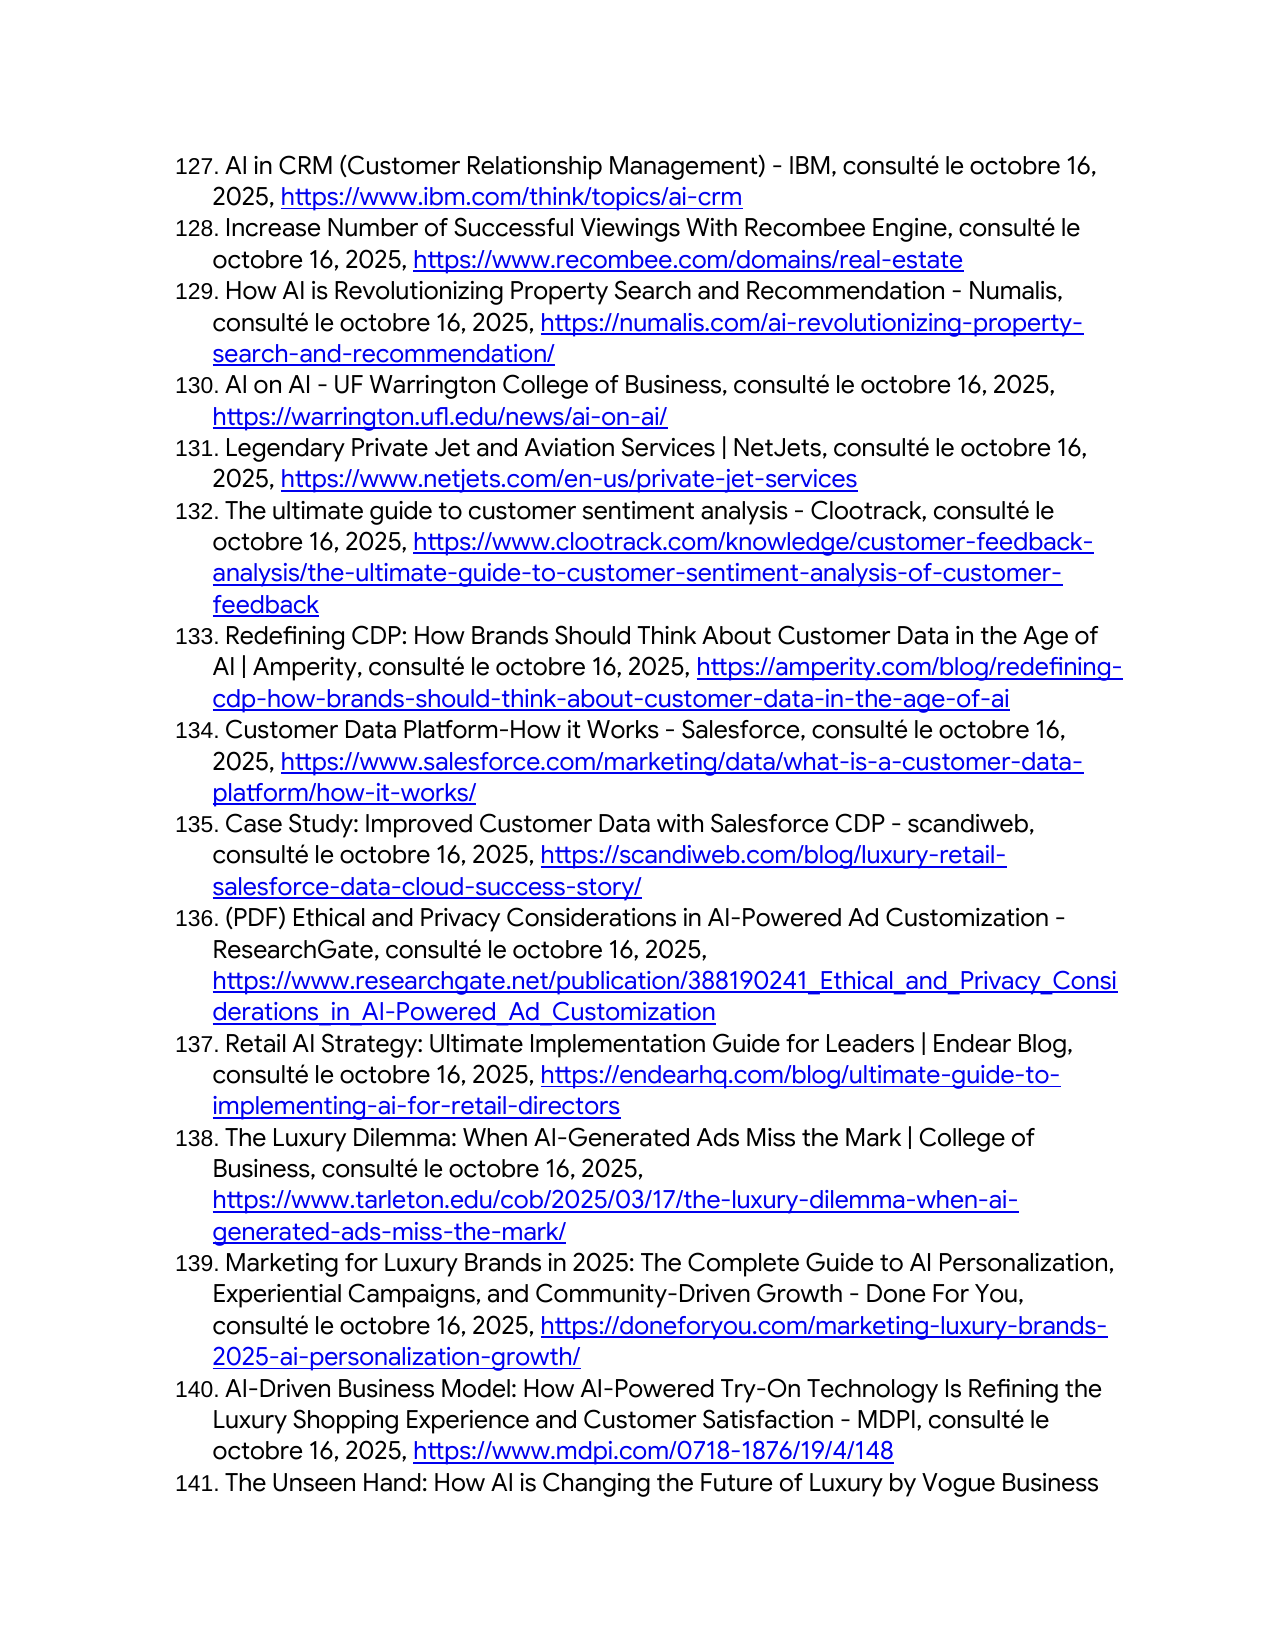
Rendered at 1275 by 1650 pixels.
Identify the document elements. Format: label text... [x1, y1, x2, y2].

list Case Study: Improved Customer Data with Salesforce CDP - scandiweb, consulté le octobre 16, 2025, https://scandiweb.com/blog/luxury-retail-salesforce-data-cloud-success-story/ [175, 808, 1125, 902]
list AI on AI - UF Warrington College of Business, consulté le octobre 16, 2025, https://warrington.ufl.edu/news/ai-on-ai/ [175, 369, 1125, 432]
list Redefining CDP: How Brands Should Think About Customer Data in the Age of AI | Amperity, consulté le octobre 16, 2025, https://amperity.com/blog/redefining-cdp-how-brands-should-think-about-customer-data-in-the-age-of-ai [175, 620, 1125, 714]
list The ultimate guide to customer sentiment analysis - Clootrack, consulté le octobre 16, 2025, https://www.clootrack.com/knowledge/customer-feedback-analysis/the-ultimate-guide-to-customer-sentiment-analysis-of-customer-feedback [175, 495, 1125, 620]
list Increase Number of Successful Viewings With Recombee Engine, consulté le octobre 16, 2025, https://www.recombee.com/domains/real-estate [175, 213, 1125, 275]
list (PDF) Ethical and Privacy Considerations in AI-Powered Ad Customization - ResearchGate, consulté le octobre 16, 2025, https://www.researchgate.net/publication/388190241_Ethical_and_Privacy_Considerations_in_AI-Powered_Ad_Customization [175, 902, 1125, 1028]
list Retail AI Strategy: Ultimate Implementation Guide for Leaders | Endear Blog, consulté le octobre 16, 2025, https://endearhq.com/blog/ultimate-guide-to-implementing-ai-for-retail-directors [175, 1028, 1125, 1122]
list AI in CRM (Customer Relationship Management) - IBM, consulté le octobre 16, 2025, https://www.ibm.com/think/topics/ai-crm [175, 150, 1125, 213]
list Marketing for Luxury Brands in 2025: The Complete Guide to AI Personalization, Experiential Campaigns, and Community-Driven Growth - Done For You, consulté le octobre 16, 2025, https://doneforyou.com/marketing-luxury-brands-2025-ai-personalization-growth/ [175, 1247, 1125, 1373]
list AI-Driven Business Model: How AI-Powered Try-On Technology Is Refining the Luxury Shopping Experience and Customer Satisfaction - MDPI, consulté le octobre 16, 2025, https://www.mdpi.com/0718-1876/19/4/148 [175, 1373, 1125, 1467]
list Customer Data Platform-How it Works - Salesforce, consulté le octobre 16, 2025, https://www.salesforce.com/marketing/data/what-is-a-customer-data-platform/how-it-works/ [175, 714, 1125, 808]
list How AI is Revolutionizing Property Search and Recommendation - Numalis, consulté le octobre 16, 2025, https://numalis.com/ai-revolutionizing-property-search-and-recommendation/ [175, 275, 1125, 369]
list Legendary Private Jet and Aviation Services | NetJets, consulté le octobre 16, 2025, https://www.netjets.com/en-us/private-jet-services [175, 432, 1125, 495]
list The Luxury Dilemma: When AI-Generated Ads Miss the Mark | College of Business, consulté le octobre 16, 2025, https://www.tarleton.edu/cob/2025/03/17/the-luxury-dilemma-when-ai-generated-ads-miss-the-mark/ [175, 1122, 1125, 1247]
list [175, 1467, 1125, 1498]
